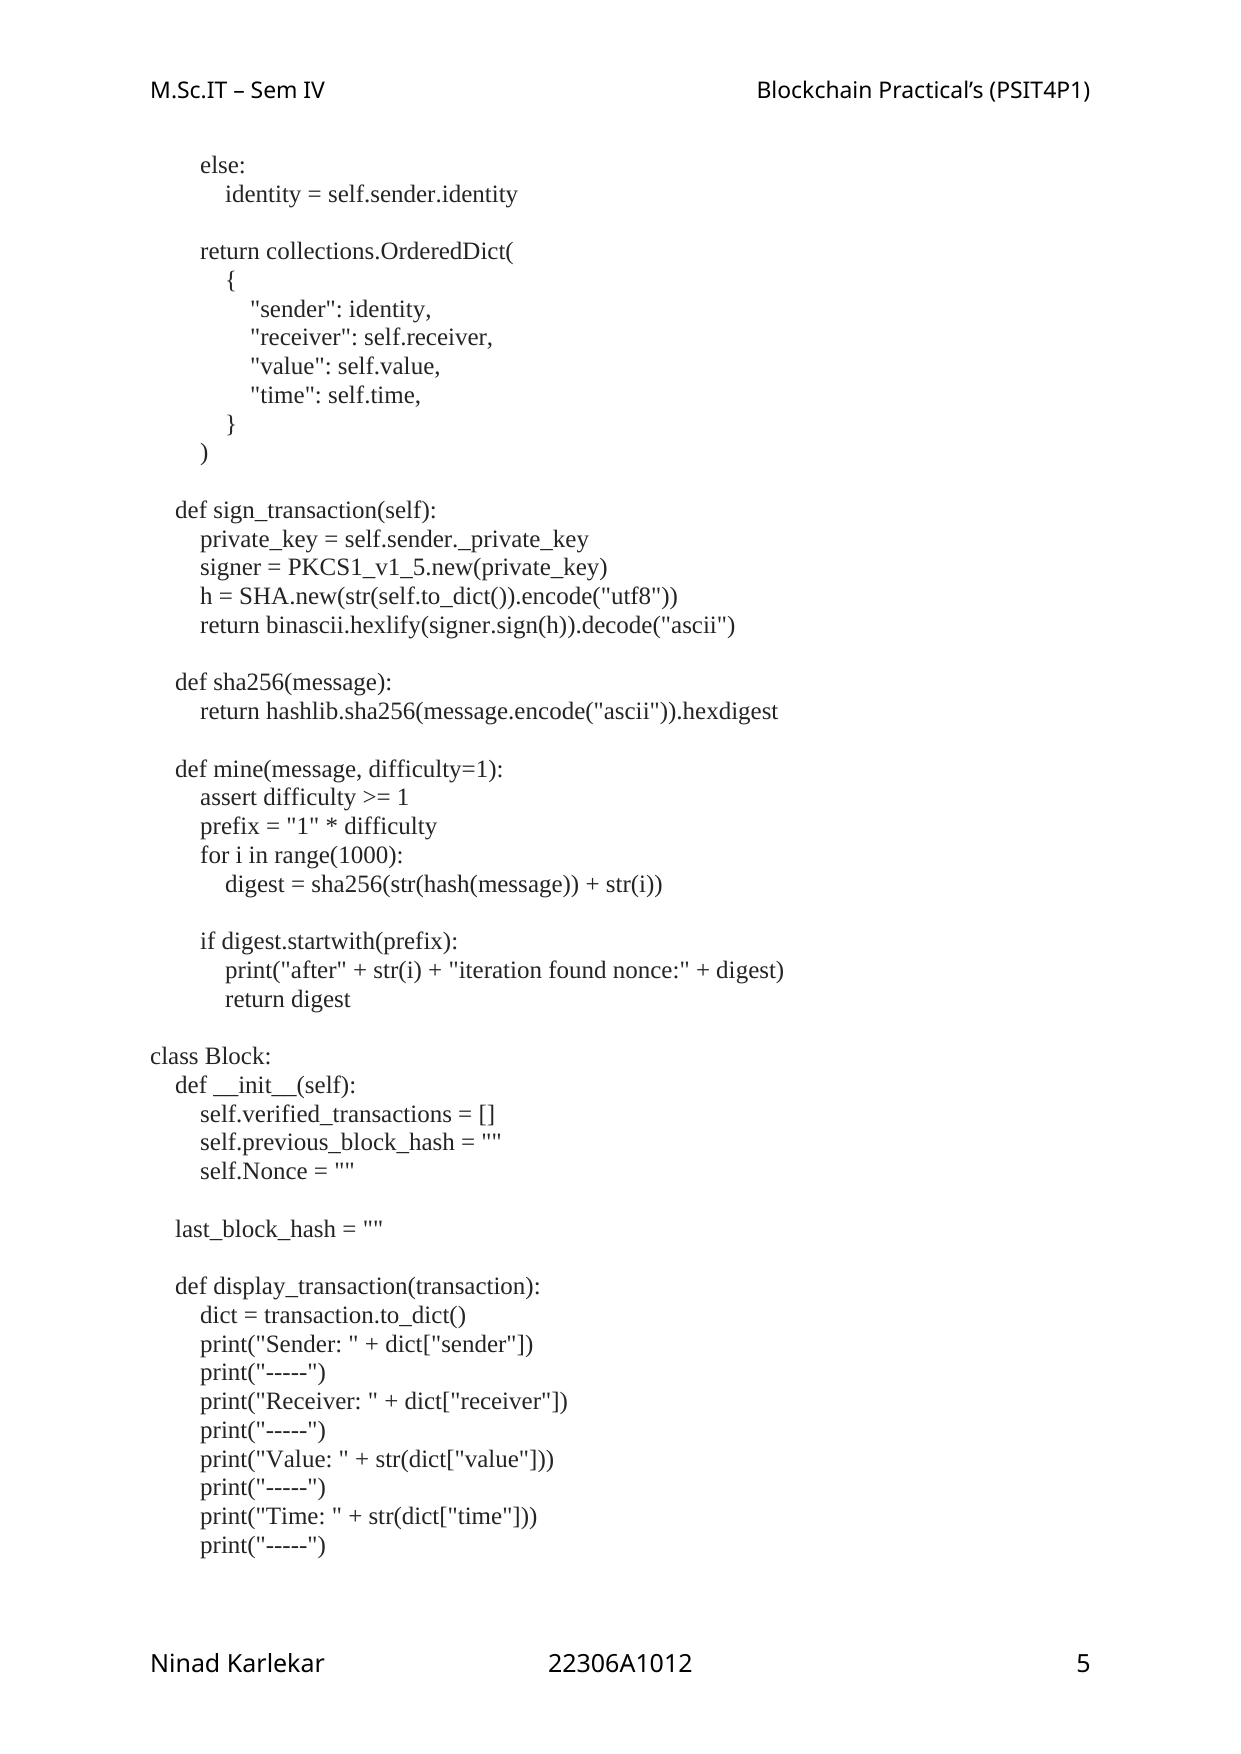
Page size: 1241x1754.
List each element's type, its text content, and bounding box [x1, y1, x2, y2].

text self.verified_transactions = [] [150, 1099, 1090, 1127]
text h = SHA.new(str(self.to_dict()).encode("utf8")) [150, 581, 1090, 610]
text for i in range(1000): [150, 840, 1090, 869]
text print("Receiver: " + dict["receiver"]) [150, 1386, 1090, 1415]
text def mine(message, difficulty=1): [150, 754, 1090, 782]
text print("Time: " + str(dict["time"])) [150, 1501, 1090, 1530]
text print("-----") [150, 1415, 1090, 1444]
text else: [150, 150, 1090, 179]
text def __init__(self): [150, 1070, 1090, 1099]
text digest = sha256(str(hash(message)) + str(i)) [150, 869, 1090, 897]
text prefix = "1" * difficulty [150, 811, 1090, 840]
text "value": self.value, [150, 351, 1090, 380]
text def display_transaction(transaction): [150, 1271, 1090, 1300]
text "time": self.time, [150, 380, 1090, 409]
text self.previous_block_hash = "" [150, 1127, 1090, 1156]
text print("-----") [150, 1357, 1090, 1386]
text return binascii.hexlify(signer.sign(h)).decode("ascii") [150, 610, 1090, 639]
text class Block: [150, 1041, 1090, 1070]
text self.Nonce = "" [150, 1156, 1090, 1185]
text signer = PKCS1_v1_5.new(private_key) [150, 552, 1090, 581]
text return hashlib.sha256(message.encode("ascii")).hexdigest [150, 696, 1090, 725]
text private_key = self.sender._private_key [150, 524, 1090, 552]
text { [150, 265, 1090, 294]
text return collections.OrderedDict( [150, 236, 1090, 265]
text dict = transaction.to_dict() [150, 1300, 1090, 1329]
text if digest.startwith(prefix): [150, 926, 1090, 955]
text print("-----") [150, 1472, 1090, 1501]
text return digest [150, 984, 1090, 1012]
text assert difficulty >= 1 [150, 782, 1090, 811]
text identity = self.sender.identity [150, 179, 1090, 207]
text print("after" + str(i) + "iteration found nonce:" + digest) [150, 955, 1090, 984]
text "receiver": self.receiver, [150, 322, 1090, 351]
text def sha256(message): [150, 667, 1090, 696]
text print("-----") [150, 1530, 1090, 1559]
text } [150, 409, 1090, 437]
text def sign_transaction(self): [150, 495, 1090, 524]
text print("Value: " + str(dict["value"])) [150, 1444, 1090, 1472]
text "sender": identity, [150, 294, 1090, 322]
text ) [150, 437, 1090, 466]
text print("Sender: " + dict["sender"]) [150, 1329, 1090, 1357]
text last_block_hash = "" [150, 1214, 1090, 1242]
